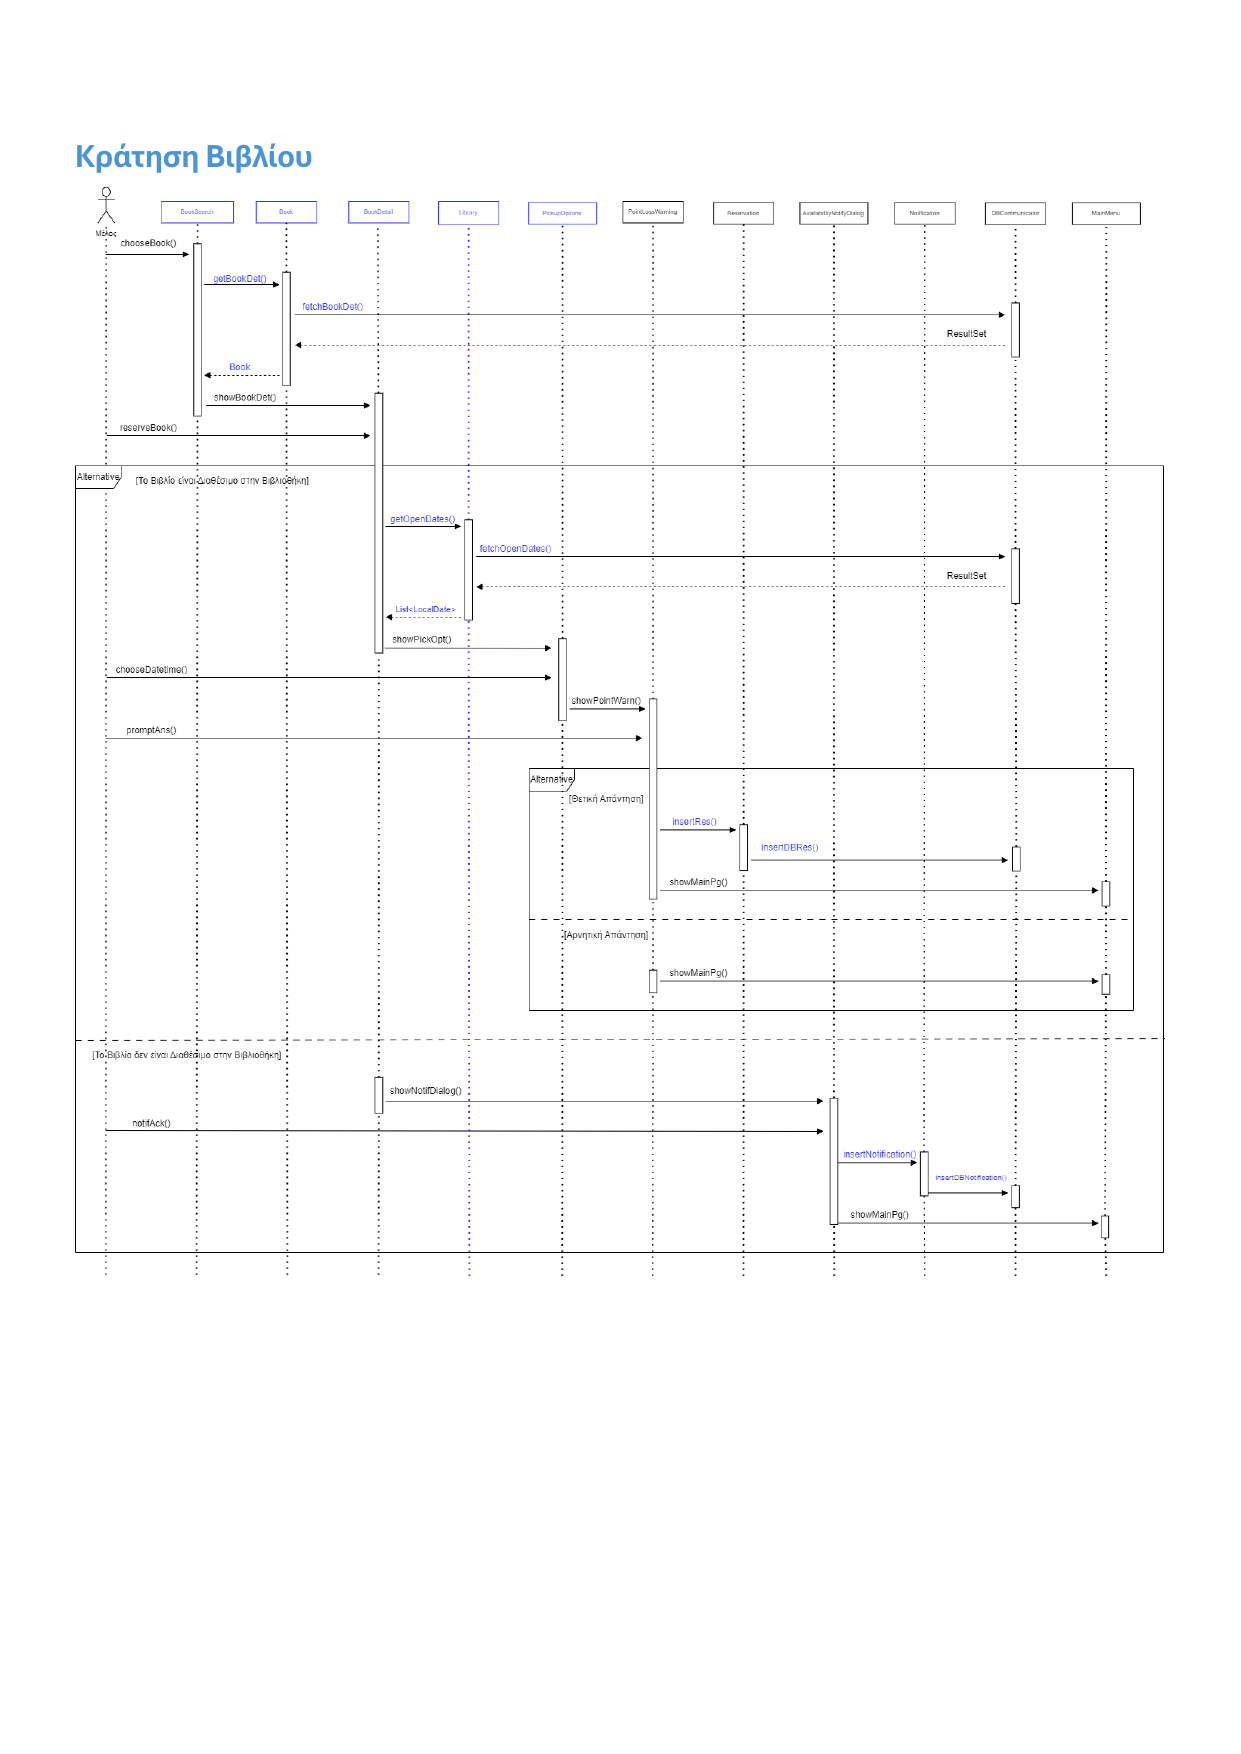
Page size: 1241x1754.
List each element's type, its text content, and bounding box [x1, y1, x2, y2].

subtitle Κράτηση Βιβλίου [75, 136, 1165, 176]
picture [75, 187, 1166, 1278]
